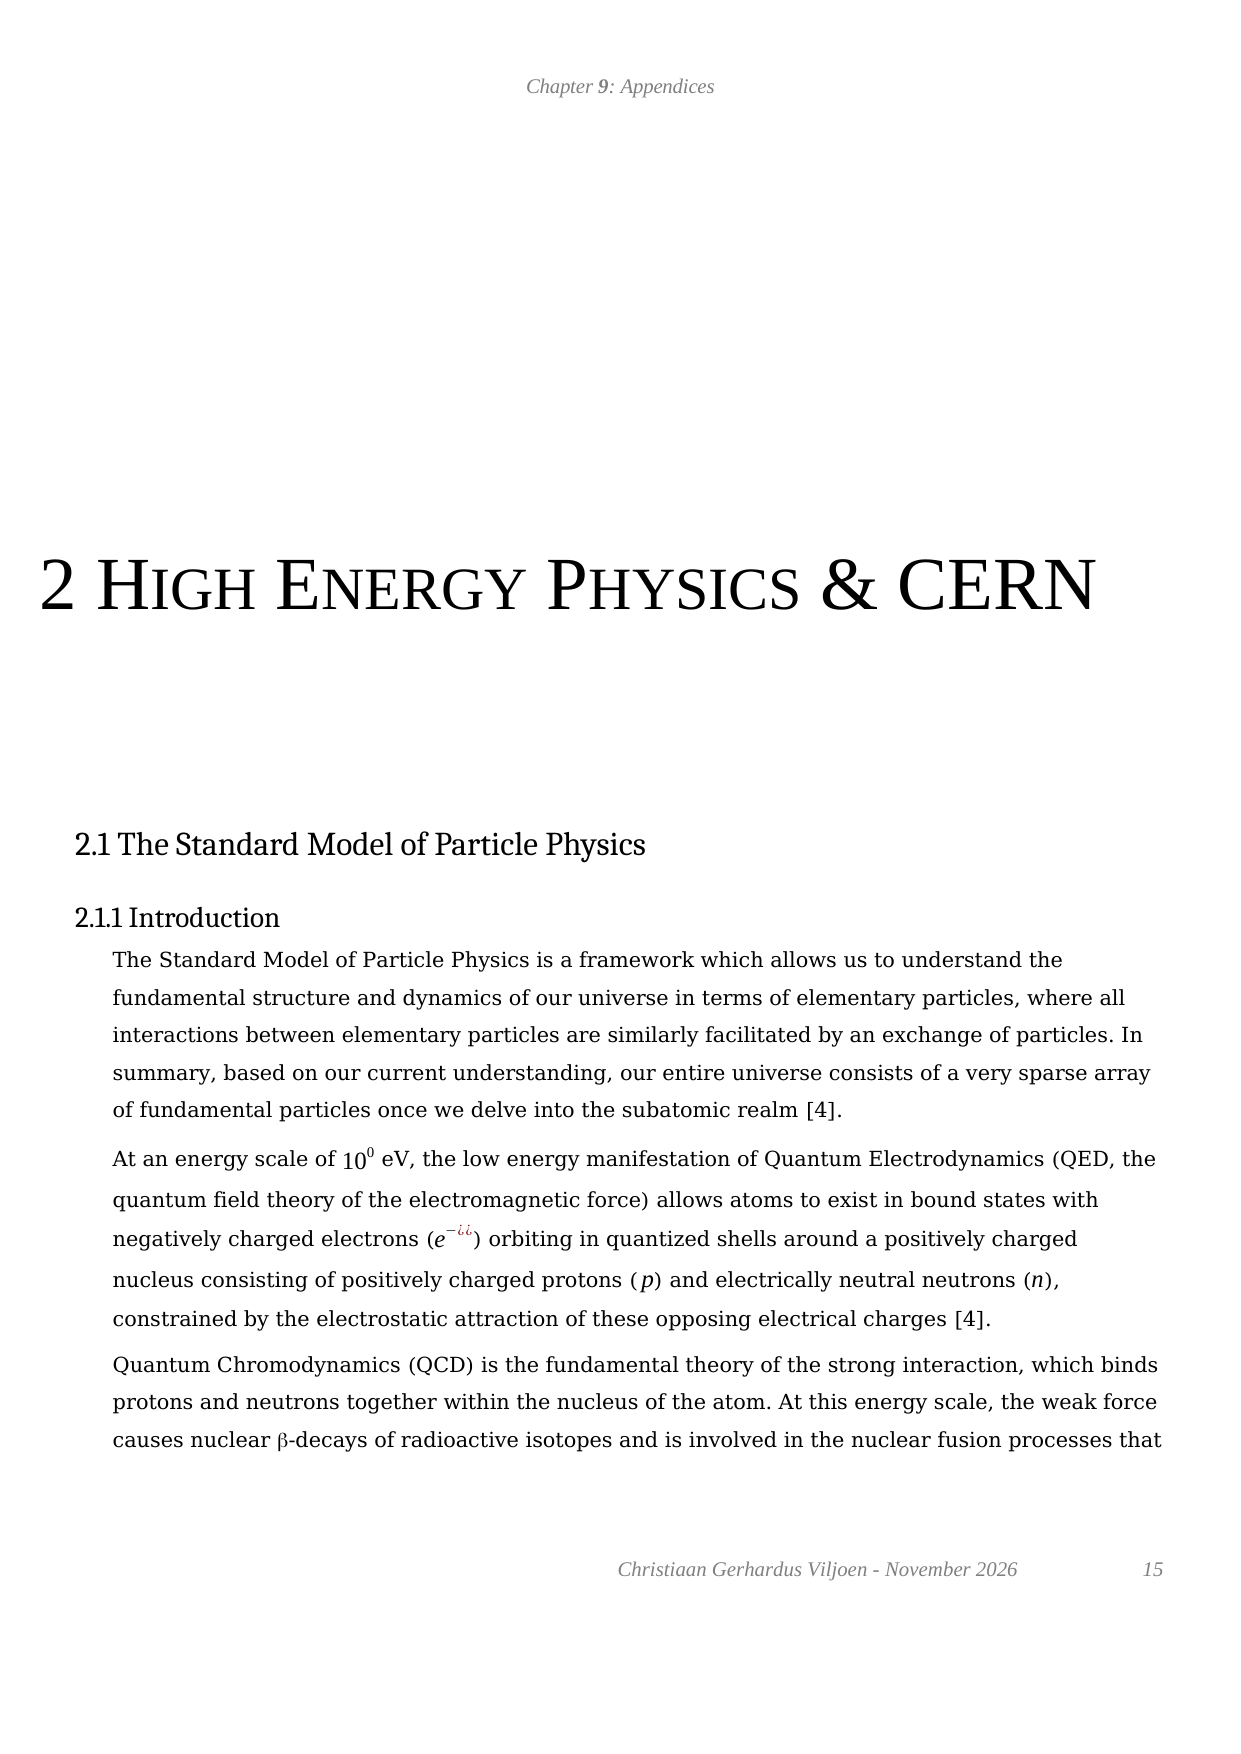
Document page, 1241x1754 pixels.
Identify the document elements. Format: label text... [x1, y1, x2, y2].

subtitle High Energy Physics & CERN [39, 539, 1165, 625]
subtitle Introduction [75, 901, 1165, 935]
subtitle The Standard Model of Particle Physics [75, 825, 1165, 864]
text At an energy scale of eV, the low energy manifestation of Quantum Electrodynamics (QED, the quantum field theory of the electromagnetic force) allows atoms to exist in bound states with negatively charged electrons () orbiting in quantized shells around a positively charged nucleus consisting of positively charged protons () and electrically neutral neutrons (), constrained by the electrostatic attraction of these opposing electrical charges. [112, 1143, 1165, 1331]
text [112, 1351, 1165, 1452]
text The Standard Model of Particle Physics is a framework which allows us to understand the fundamental structure and dynamics of our universe in terms of elementary particles, where all interactions between elementary particles are similarly facilitated by an exchange of particles. In summary, based on our current understanding, our entire universe consists of a very sparse array of fundamental particles once we delve into the subatomic realm . [112, 947, 1165, 1122]
